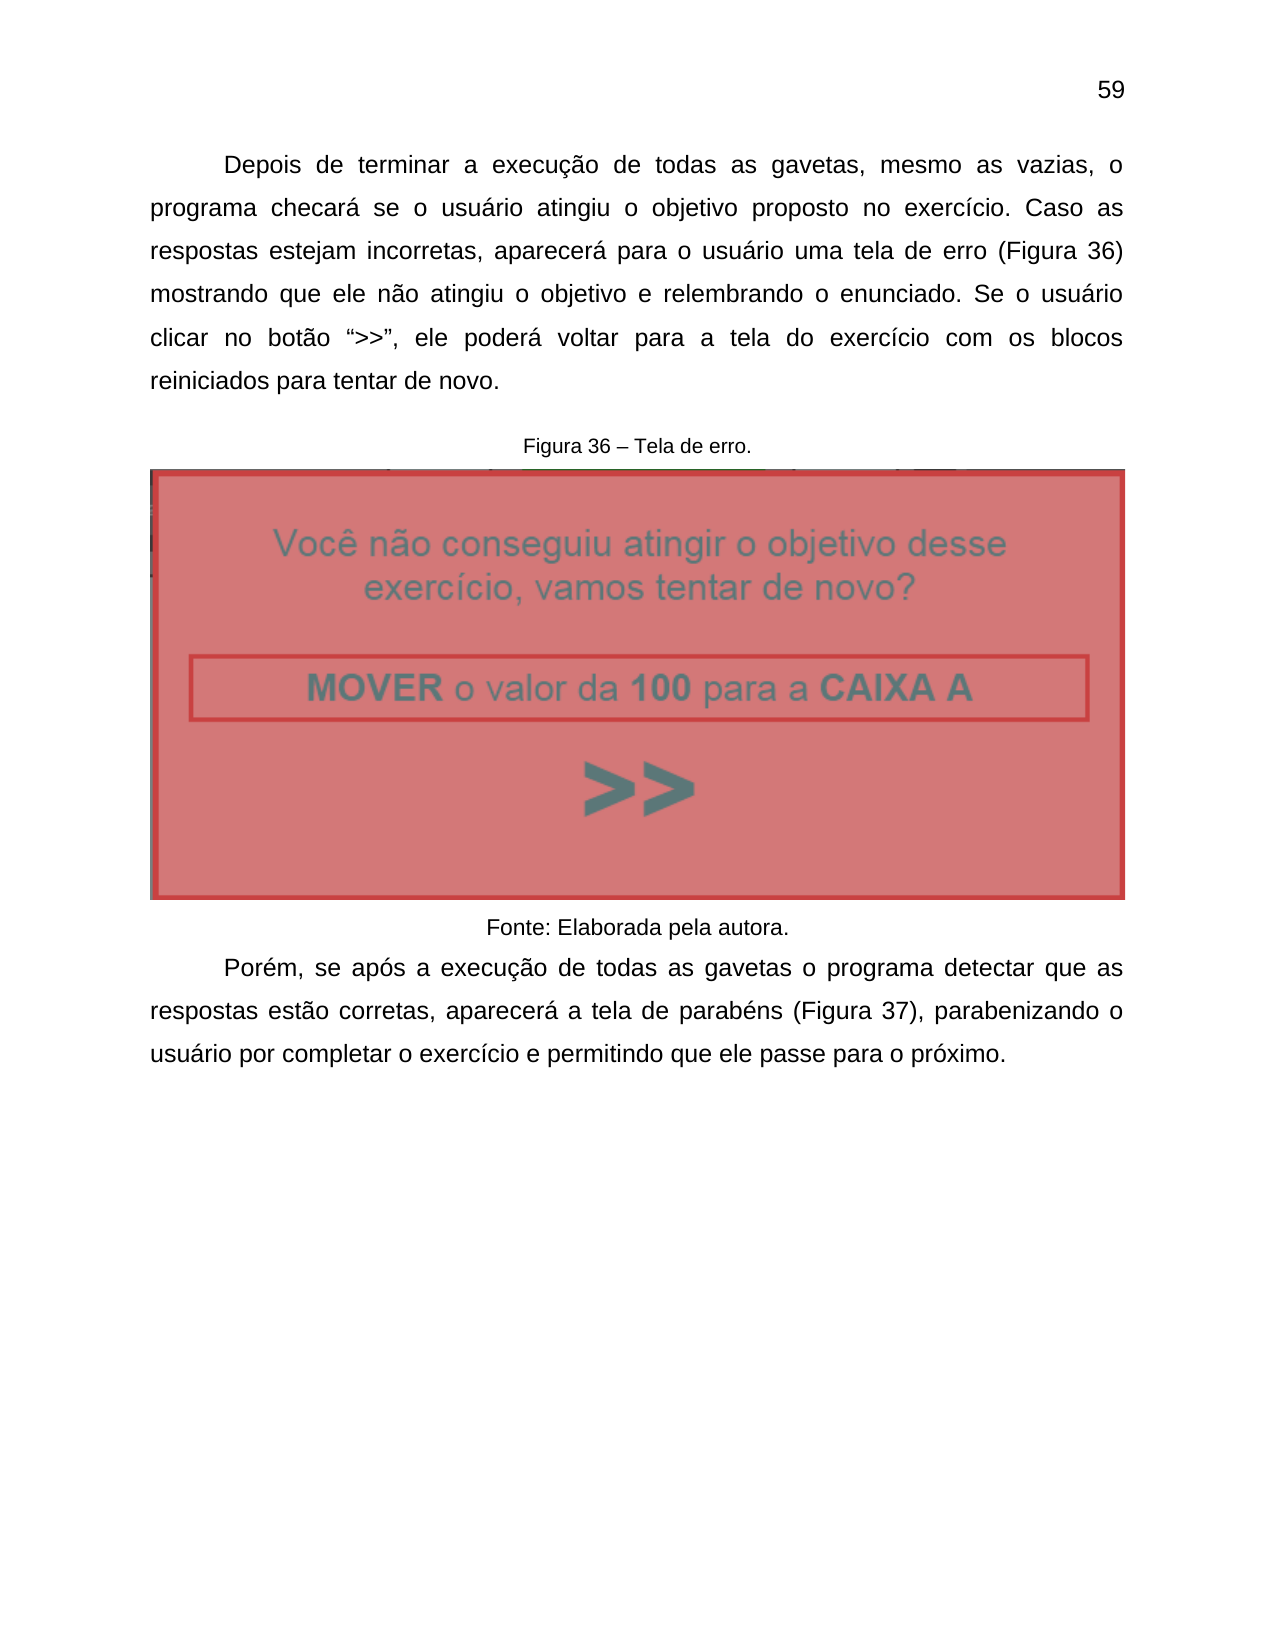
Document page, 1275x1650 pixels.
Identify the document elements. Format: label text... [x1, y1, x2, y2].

text Depois de terminar a execução de todas as gavetas, mesmo as vazias, o programa checará se o usuário atingiu o objetivo proposto no exercício. Caso as respostas estejam incorretas, aparecerá para o usuário uma tela de erro (Figura 36) mostrando que ele não atingiu o objetivo e relembrando o enunciado. Se o usuário clicar no botão “>>”, ele poderá voltar para a tela do exercício com os blocos reiniciados para tentar de novo. [150, 150, 1125, 394]
text Figura 36 – Tela de erro. [150, 434, 1125, 458]
picture [150, 469, 1125, 900]
text Fonte: Elaborada pela autora. [150, 914, 1125, 940]
text Porém, se após a execução de todas as gavetas o programa detectar que as respostas estão corretas, aparecerá a tela de parabéns (Figura 37), parabenizando o usuário por completar o exercício e permitindo que ele passe para o próximo. [150, 953, 1125, 1068]
